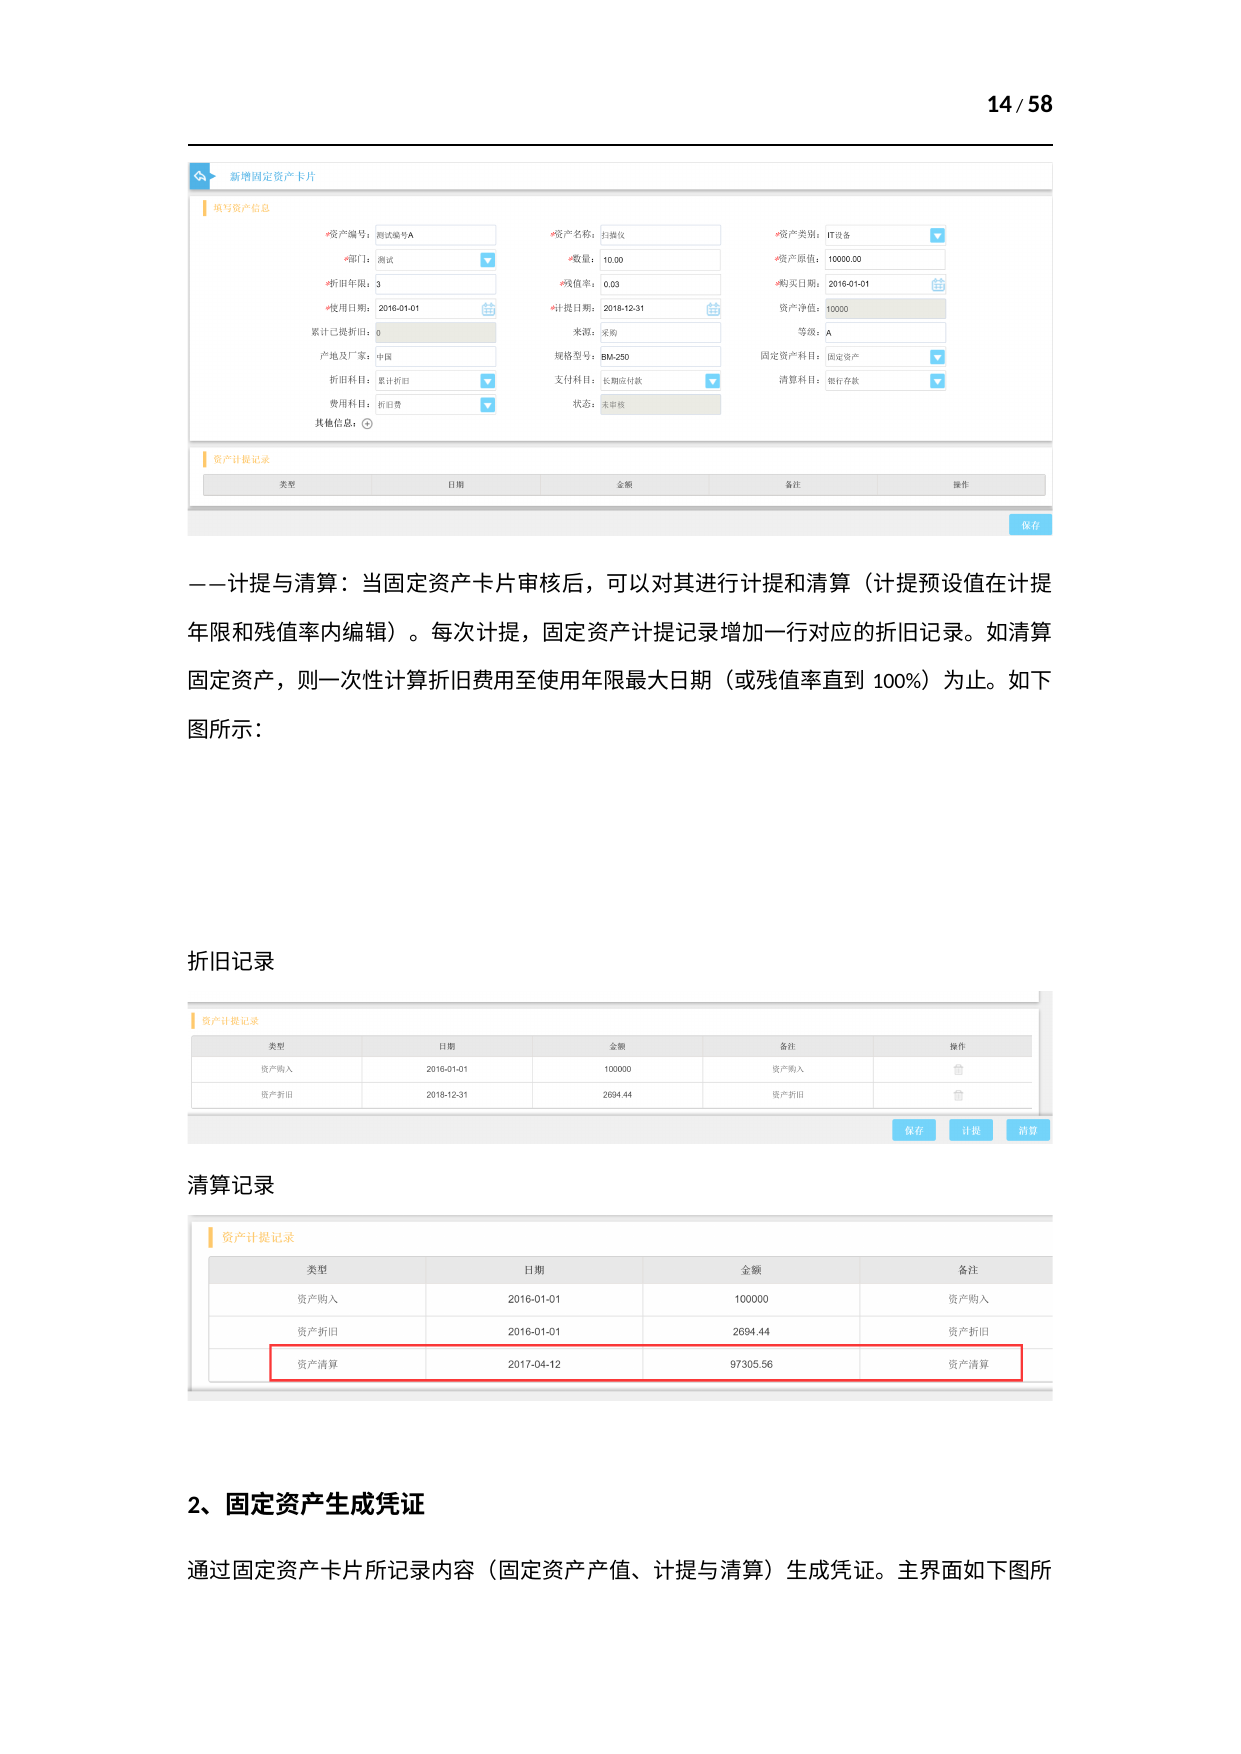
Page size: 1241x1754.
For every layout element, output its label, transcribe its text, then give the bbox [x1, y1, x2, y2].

picture [187, 162, 1053, 536]
text 2、固定资产生成凭证 [187, 1470, 1053, 1535]
text 清算记录 [187, 1167, 1053, 1200]
text ——计提与清算：当固定资产卡片审核后，可以对其进行计提和清算（计提预设值在计提年限和残值率内编辑）。每次计提，固定资产计提记录增加一行对应的折旧记录。如清算固定资产，则一次性计算折旧费用至使用年限最大日期（或残值率直到100%）为止。如下图所示： [187, 565, 1053, 744]
picture [187, 1215, 1053, 1401]
picture [187, 991, 1053, 1144]
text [187, 1553, 1053, 1586]
text 折旧记录 [187, 943, 1053, 976]
